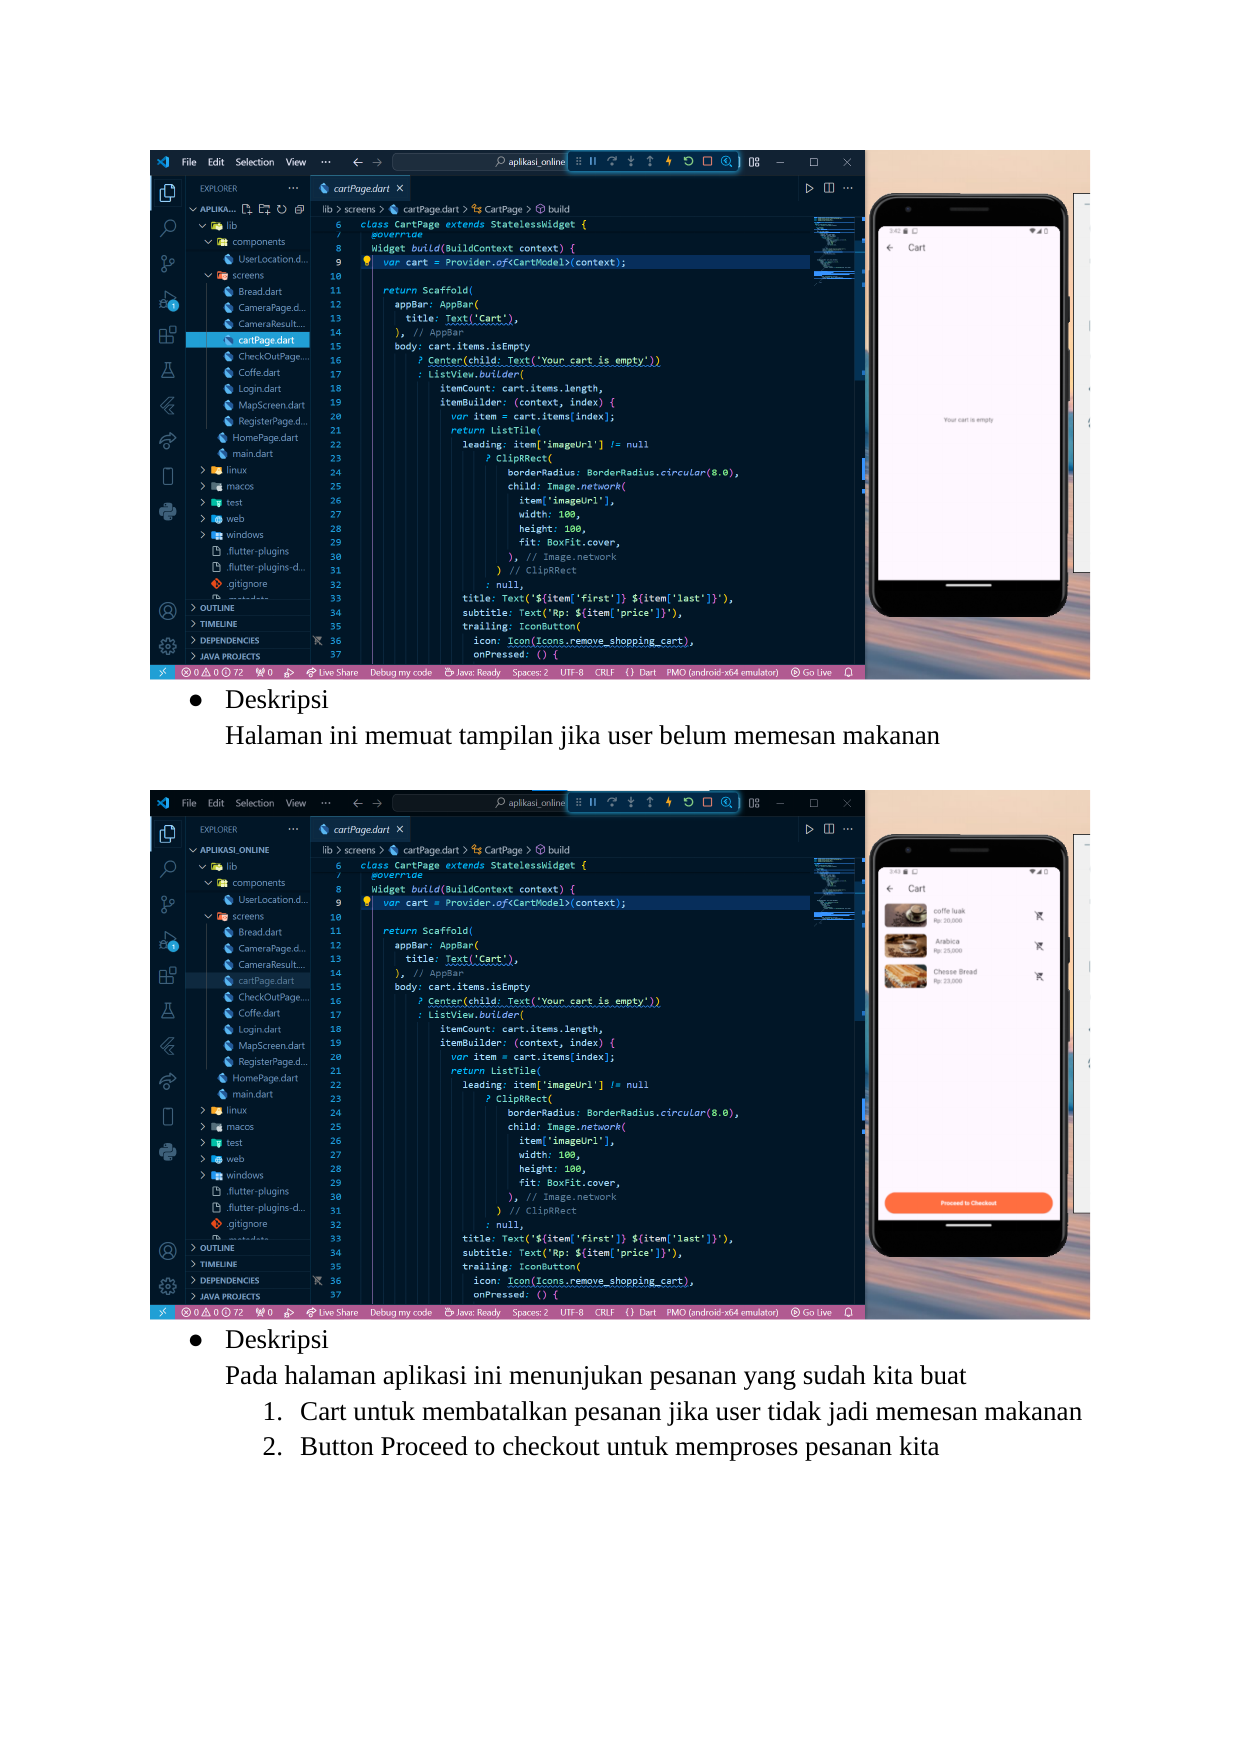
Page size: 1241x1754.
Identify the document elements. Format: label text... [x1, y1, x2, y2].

list Deskripsi [187, 1323, 1090, 1354]
list Deskripsi [187, 683, 1090, 714]
picture [150, 790, 1091, 1320]
text Pada halaman aplikasi ini menunjukan pesanan yang sudah kita buat [225, 1359, 1090, 1390]
list Button Proceed to checkout untuk memproses pesanan kita [262, 1430, 1090, 1462]
text Halaman ini memuat tampilan jika user belum memesan makanan [225, 719, 1090, 750]
list Cart untuk membatalkan pesanan jika user tidak jadi memesan makanan [262, 1395, 1090, 1426]
picture [150, 150, 1091, 680]
